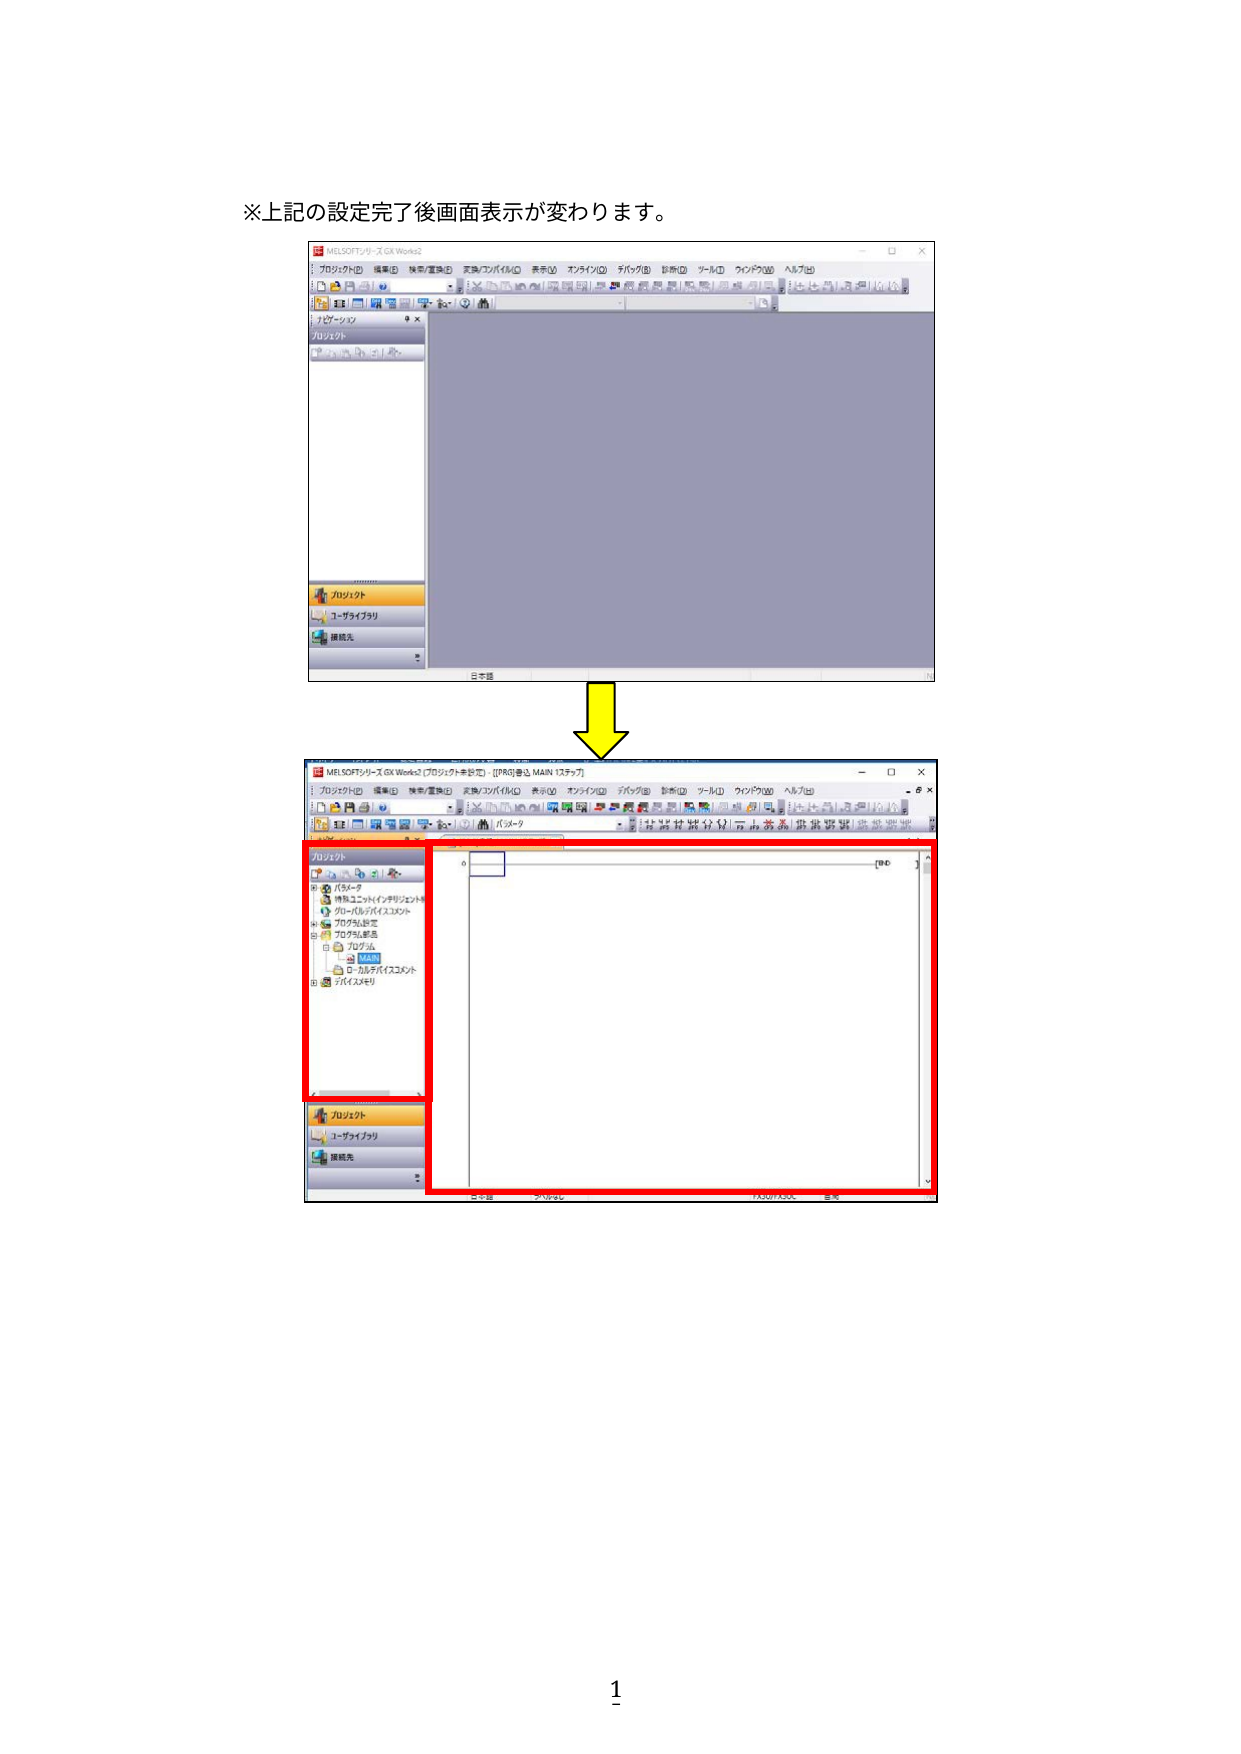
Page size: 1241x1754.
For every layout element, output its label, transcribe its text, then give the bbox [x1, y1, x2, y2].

picture [305, 1102, 936, 1201]
picture [305, 760, 936, 840]
picture [432, 846, 931, 1189]
picture [309, 242, 934, 681]
text ※上記の設定完了後画面表示が変わります。 [243, 195, 1065, 227]
picture [309, 847, 425, 1096]
